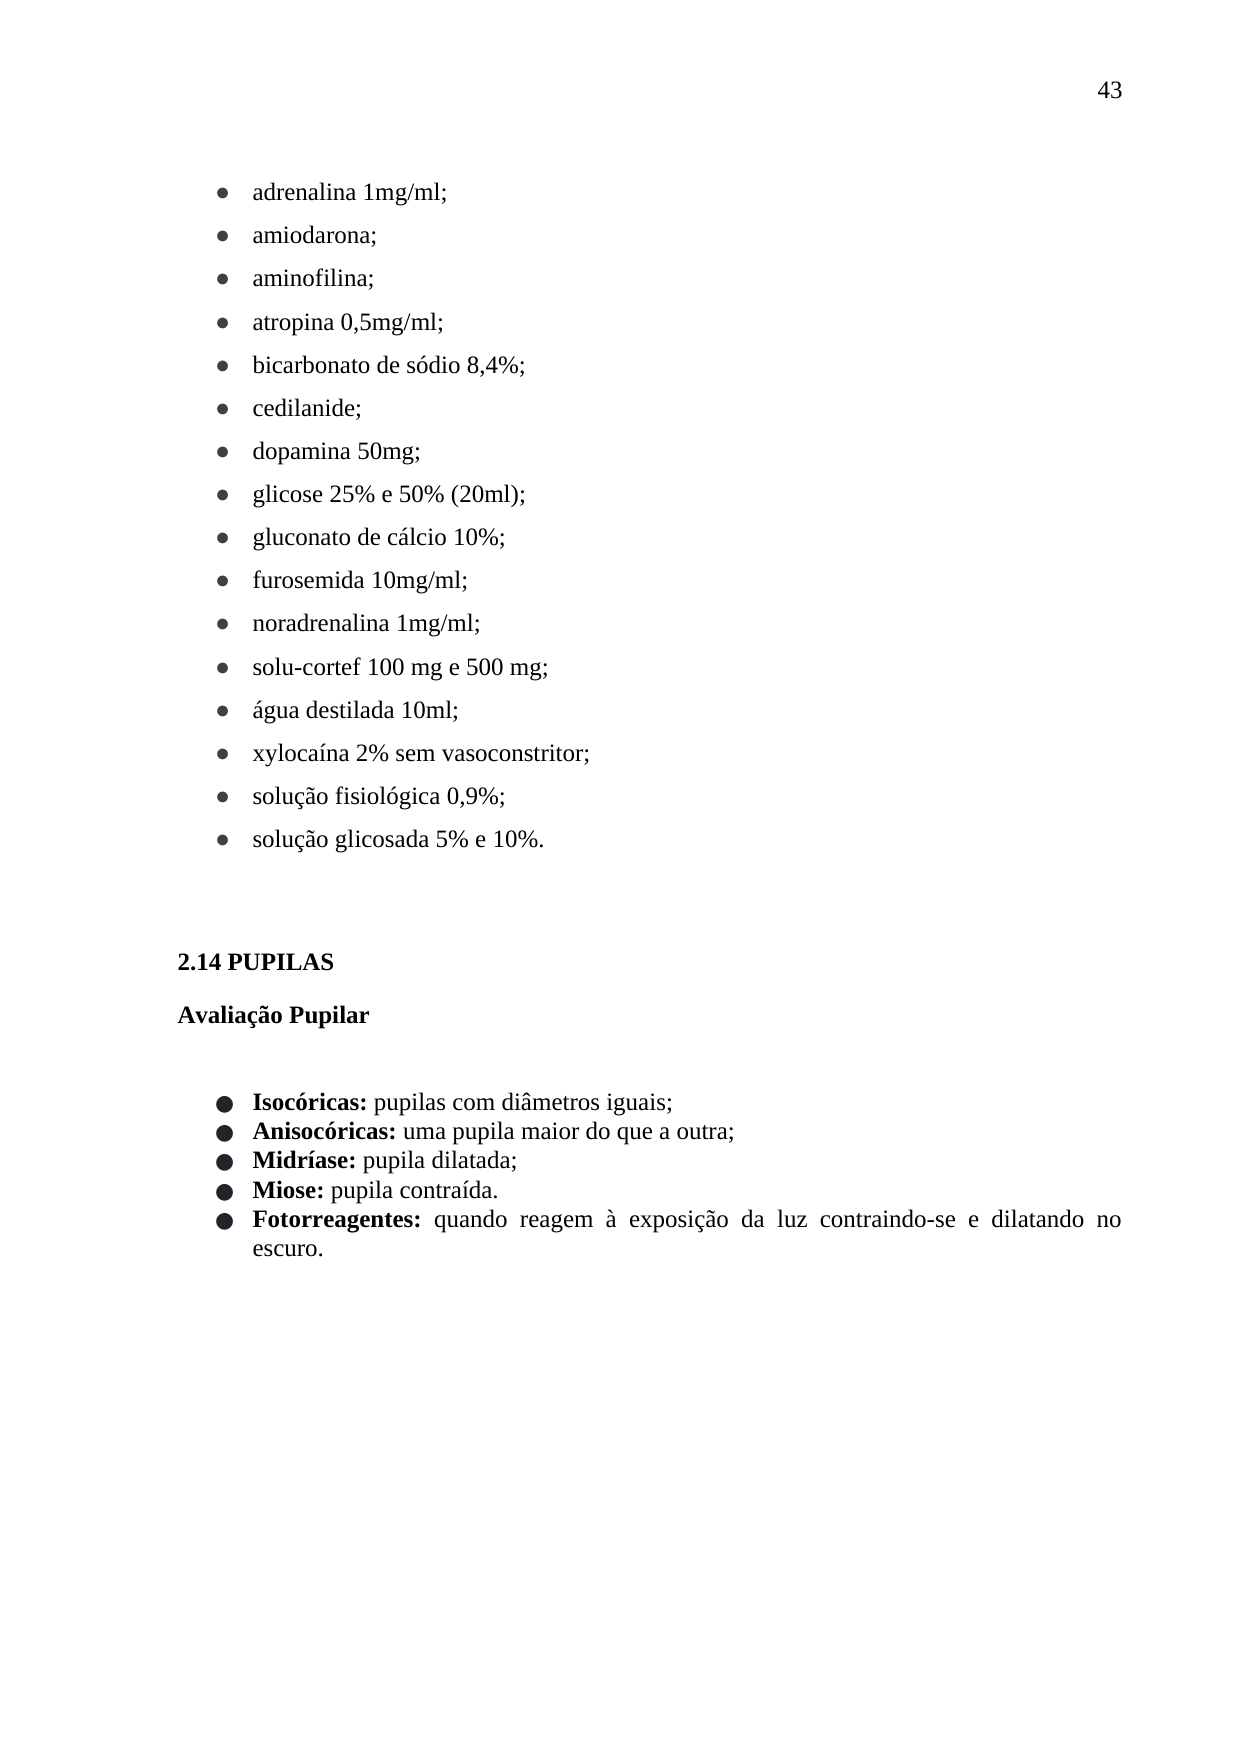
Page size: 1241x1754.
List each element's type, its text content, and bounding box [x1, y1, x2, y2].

text Avaliação Pupilar [177, 1000, 1122, 1029]
subtitle 2.14 PUPILAS [177, 947, 1122, 975]
list furosemida 10mg/ml; [215, 565, 1122, 594]
list solu-cortef 100 mg e 500 mg; [215, 652, 1122, 680]
list amiodarona; [215, 220, 1122, 249]
list atropina 0,5mg/ml; [215, 307, 1122, 335]
list Anisocóricas: uma pupila maior do que a outra; [215, 1116, 1122, 1145]
list Midríase: pupila dilatada; [215, 1145, 1122, 1175]
list solução fisiológica 0,9%; [215, 781, 1122, 810]
list glicose 25% e 50% (20ml); [215, 479, 1122, 508]
list noradrenalina 1mg/ml; [215, 608, 1122, 637]
list Fotorreagentes: quando reagem à exposição da luz contraindo-se e dilatando no escuro. [215, 1204, 1122, 1268]
list solução glicosada 5% e 10%. [215, 824, 1122, 853]
list aminofilina; [215, 263, 1122, 292]
list bicarbonato de sódio 8,4%; [215, 350, 1122, 378]
list Isocóricas: pupilas com diâmetros iguais; [215, 1087, 1122, 1116]
list xylocaína 2% sem vasoconstritor; [215, 738, 1122, 767]
list adrenalina 1mg/ml; [215, 177, 1122, 206]
list gluconato de cálcio 10%; [215, 522, 1122, 551]
list cedilanide; [215, 393, 1122, 422]
list dopamina 50mg; [215, 436, 1122, 465]
list água destilada 10ml; [215, 695, 1122, 723]
list Miose: pupila contraída. [215, 1175, 1122, 1204]
